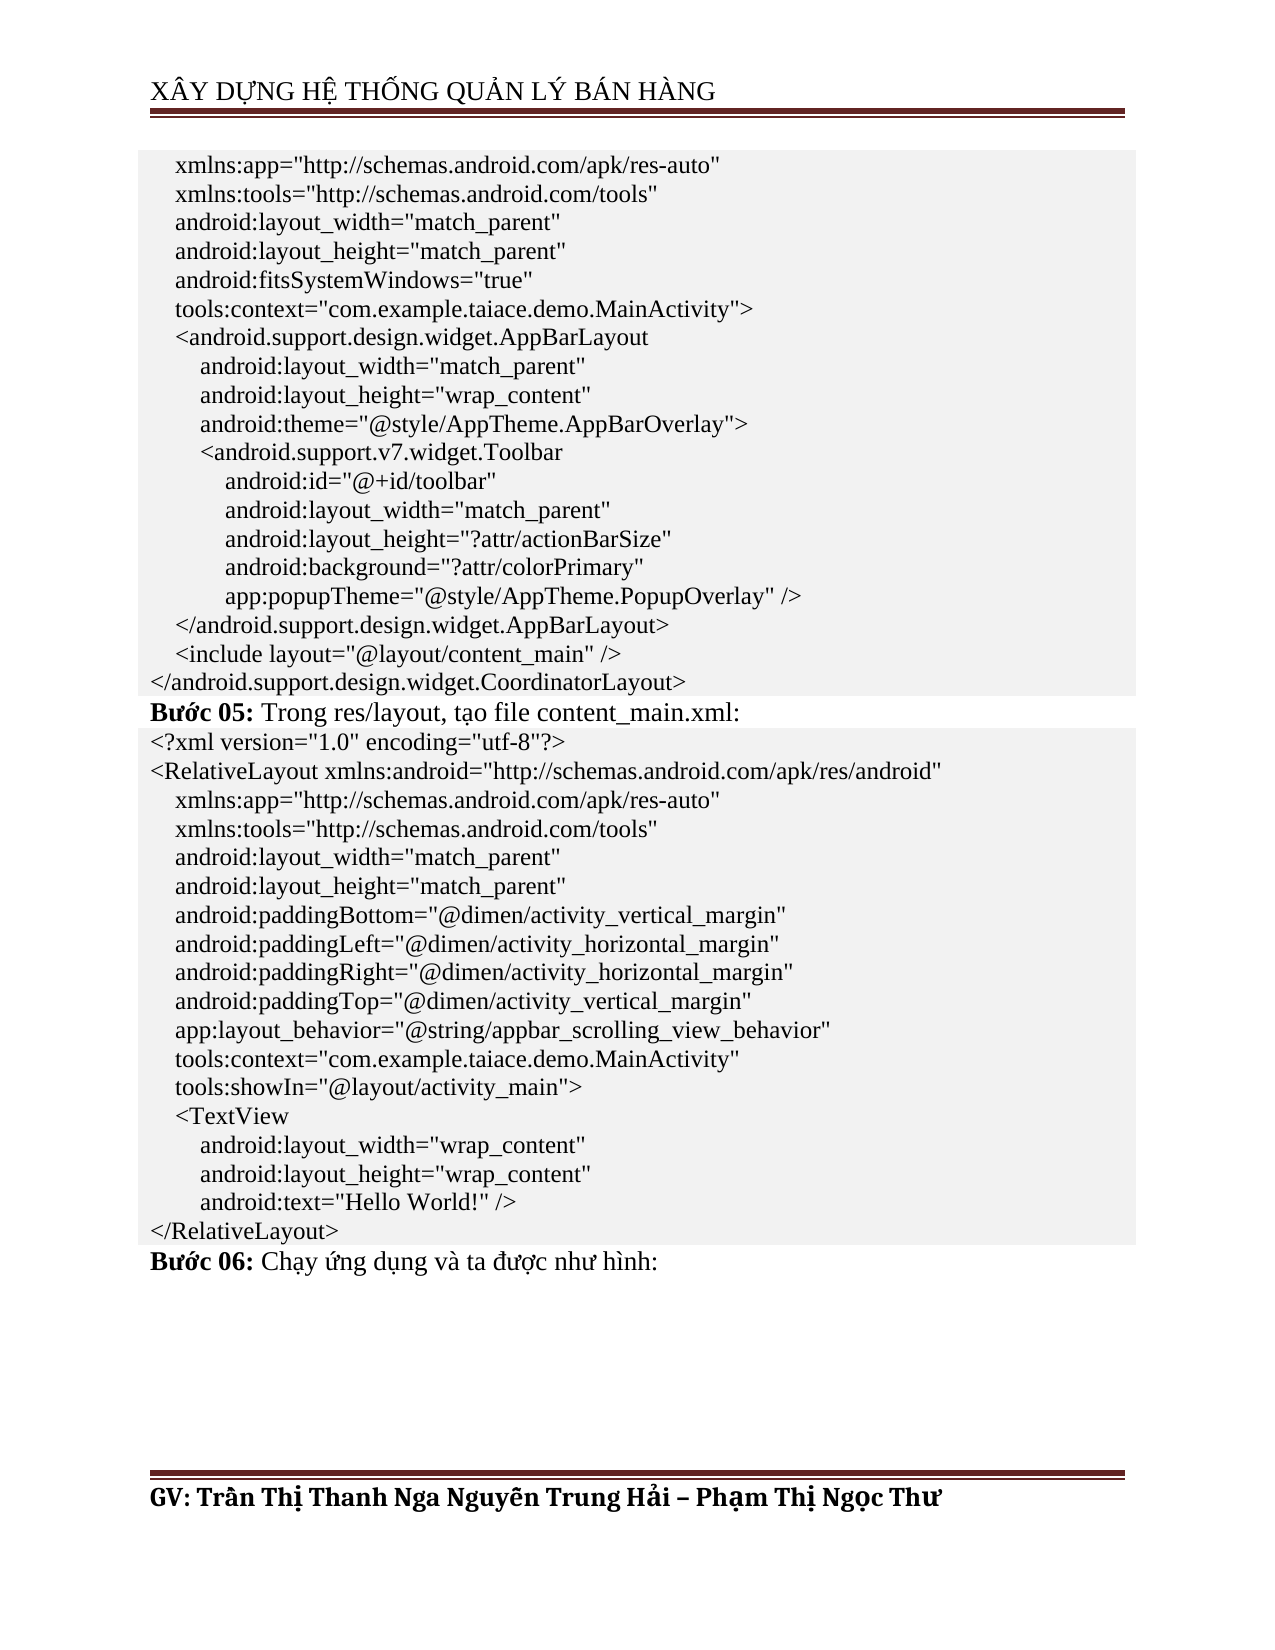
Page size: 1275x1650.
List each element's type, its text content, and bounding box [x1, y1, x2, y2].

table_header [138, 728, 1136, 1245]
text Bước 05: Trong res/layout, tạo file content_main.xml: [150, 696, 1125, 727]
text Bước 06: Chạy ứng dụng và ta được như hình: [150, 1245, 1125, 1276]
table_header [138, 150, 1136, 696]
